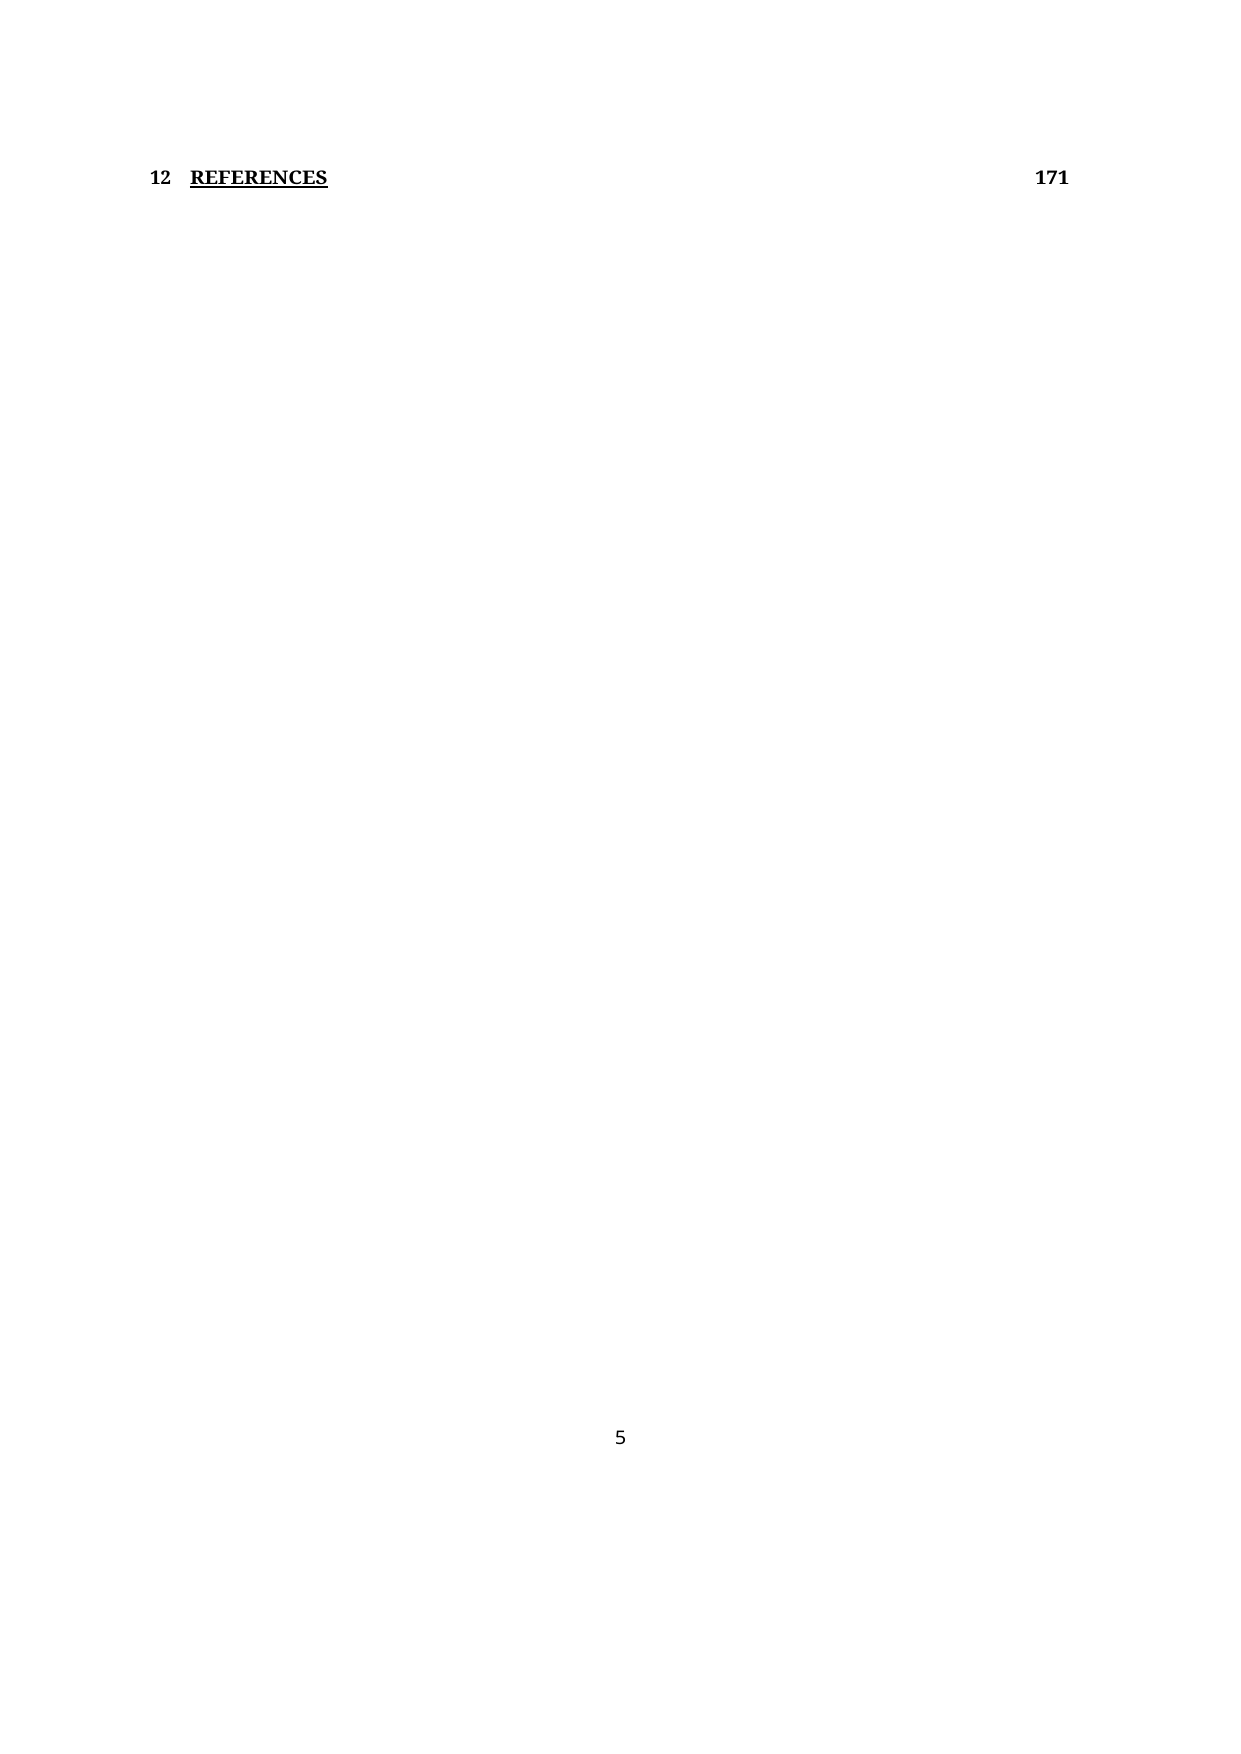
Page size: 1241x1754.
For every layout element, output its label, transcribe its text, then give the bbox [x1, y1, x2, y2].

text 5 [150, 1424, 1090, 1449]
